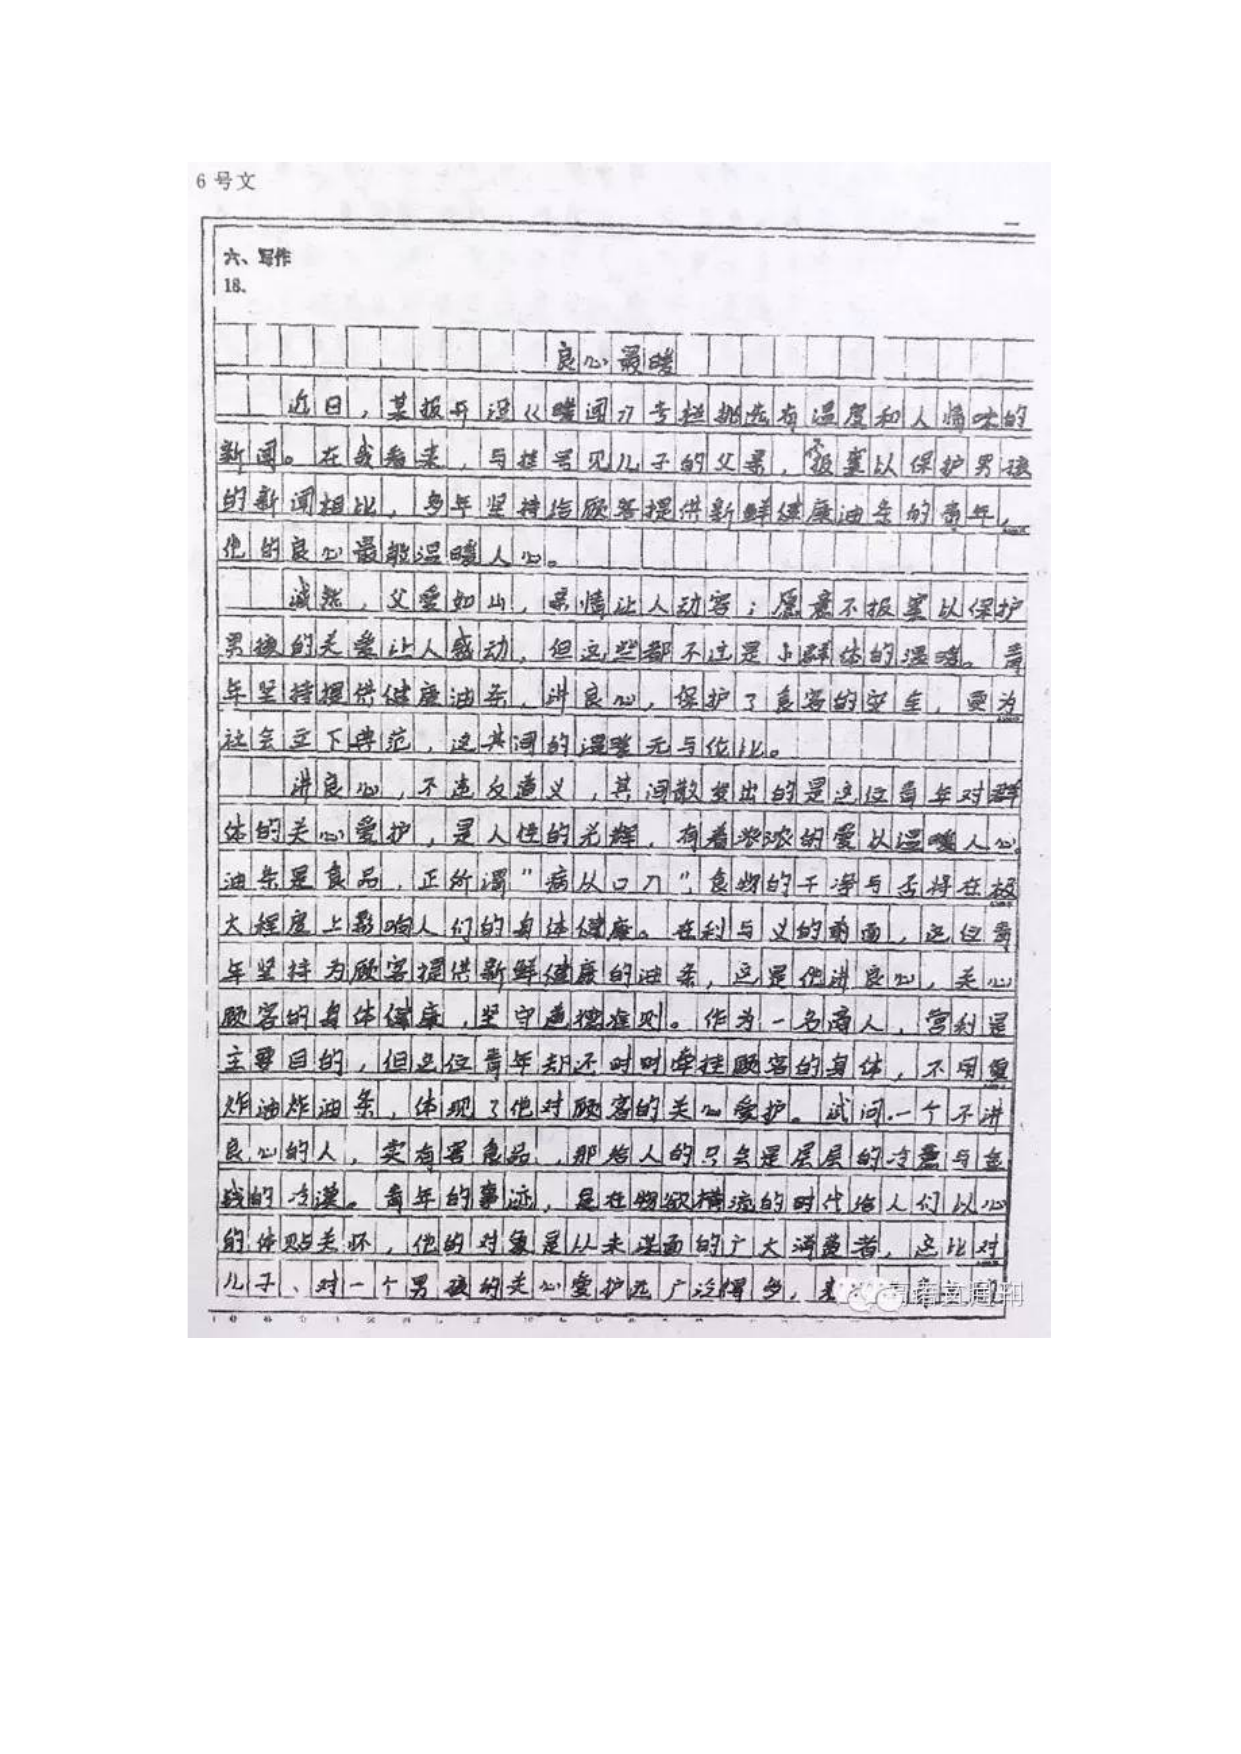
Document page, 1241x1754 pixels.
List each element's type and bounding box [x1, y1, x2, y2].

picture [187, 162, 1051, 1338]
